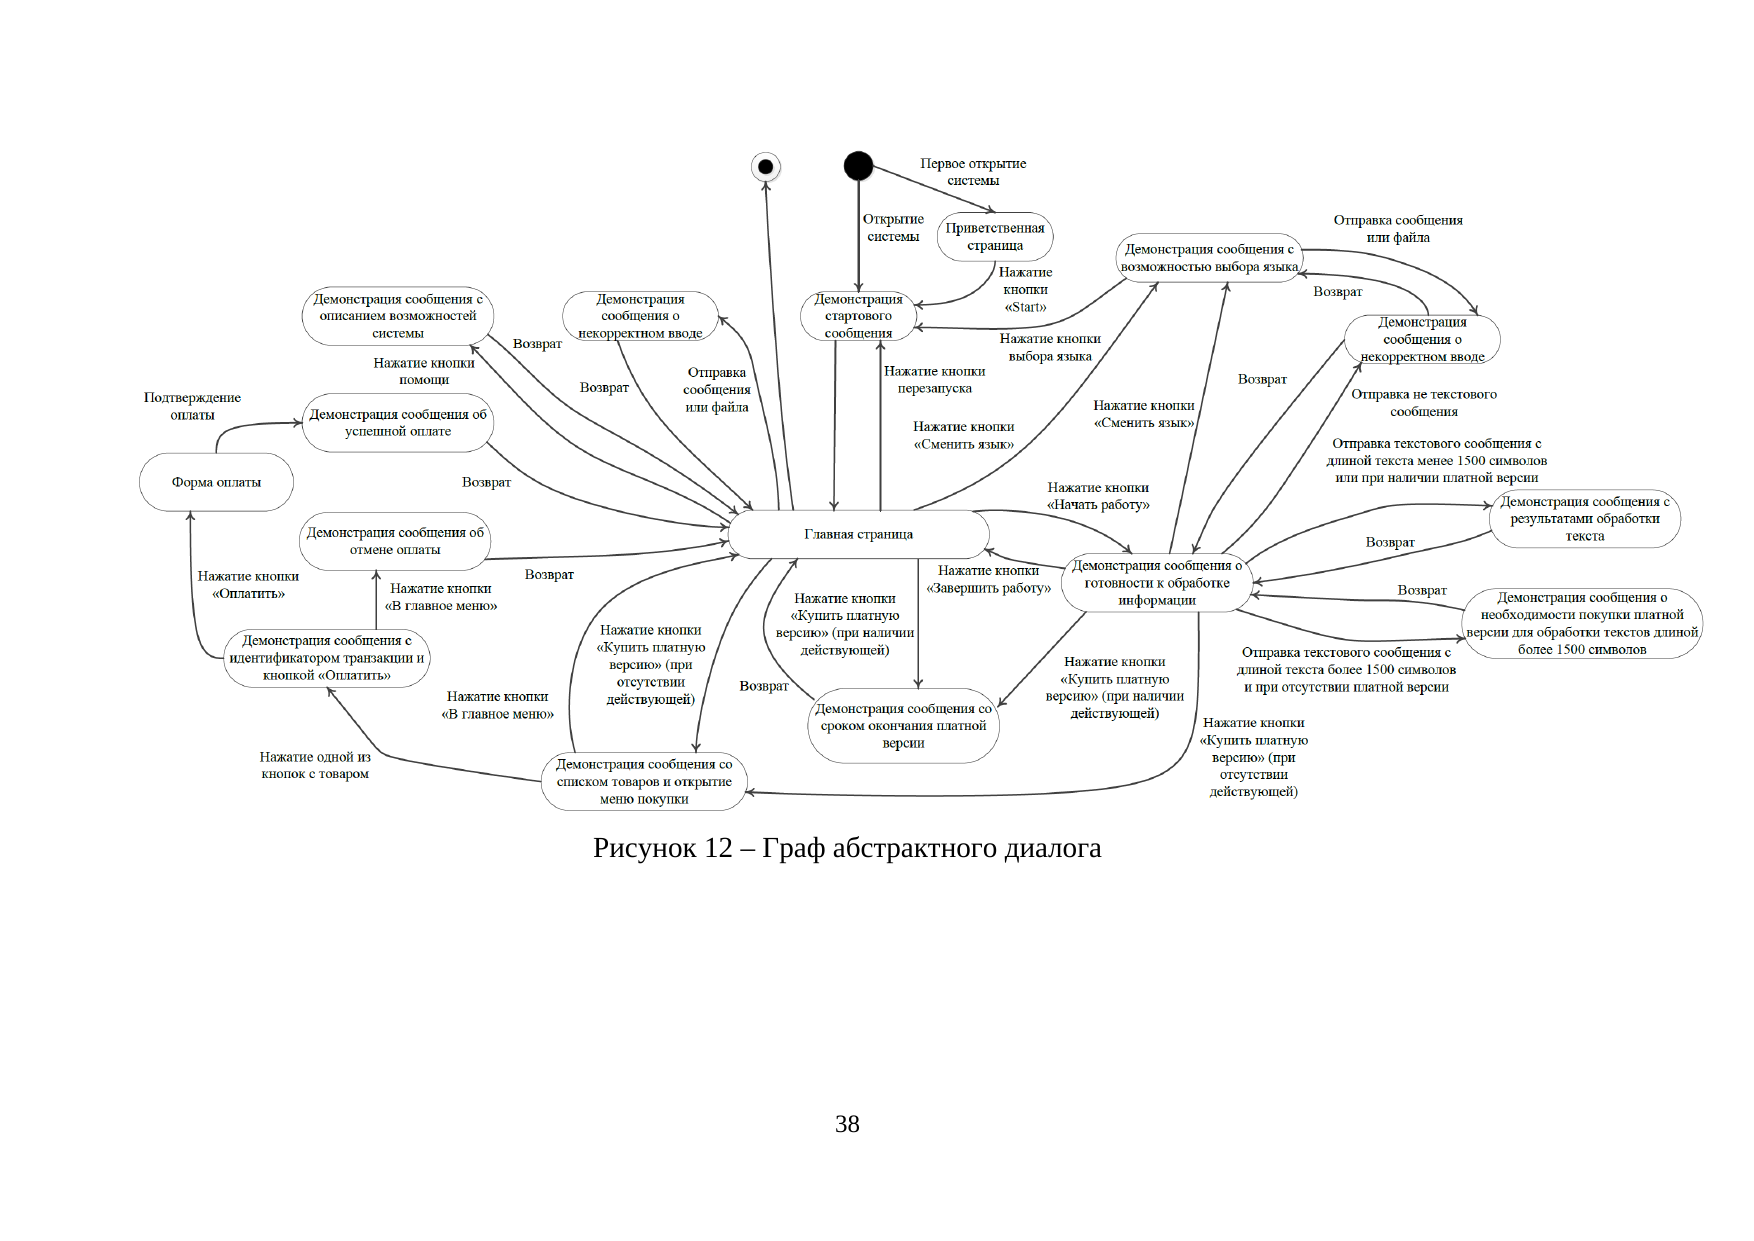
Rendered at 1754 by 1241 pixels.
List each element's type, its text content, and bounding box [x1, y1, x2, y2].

picture [132, 147, 1710, 816]
text Рисунок 12 – Граф абстрактного диалога [59, 830, 1636, 863]
